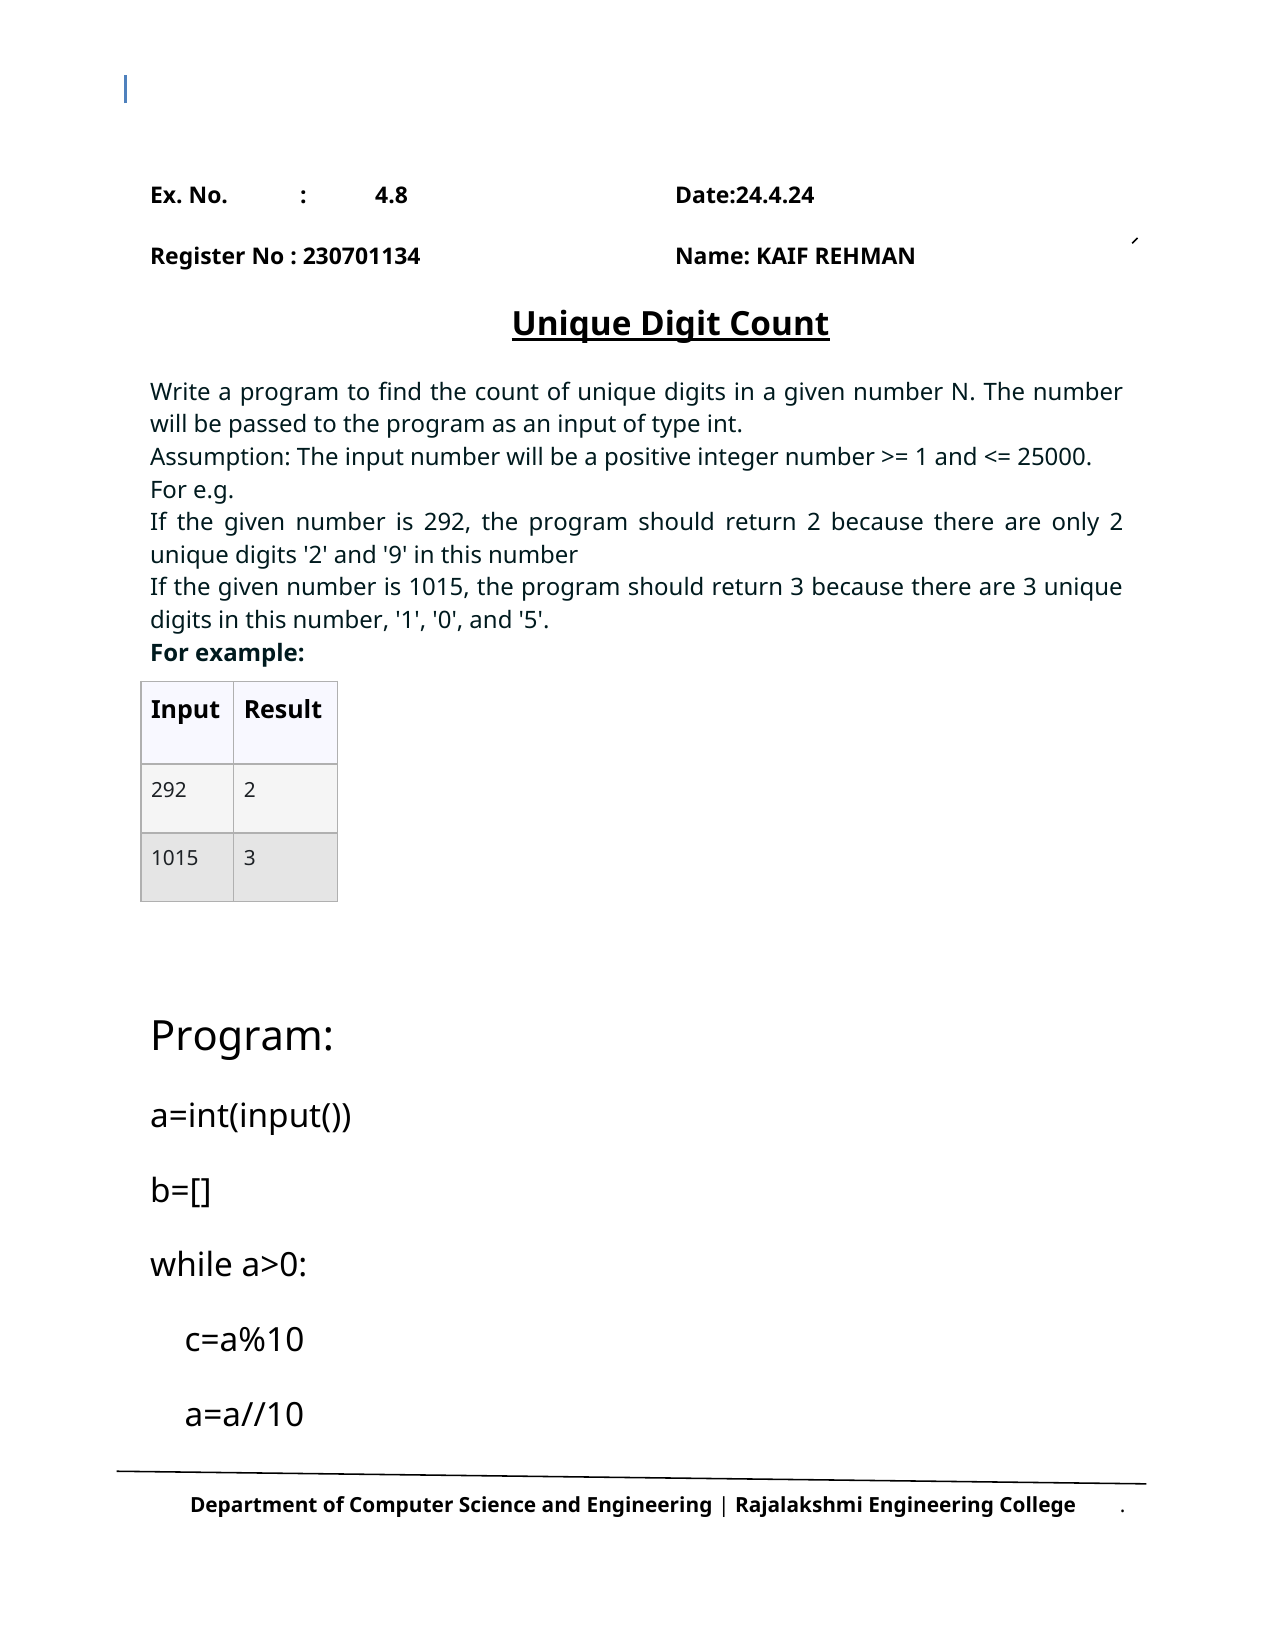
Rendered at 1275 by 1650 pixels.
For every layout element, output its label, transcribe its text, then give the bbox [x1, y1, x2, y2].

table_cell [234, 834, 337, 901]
text Ex. No. : 4.8 Date:24.4.24 [150, 179, 1125, 210]
text If the given number is 1015, the program should return 3 because there are 3 unique digits in this number, '1', '0', and '5'. [150, 570, 1125, 635]
text Register No : 230701134 Name: KAIF REHMAN [150, 239, 1125, 271]
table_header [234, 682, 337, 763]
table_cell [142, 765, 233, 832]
text Assumption: The input number will be a positive integer number >= 1 and <= 25000. [150, 440, 1125, 472]
text Program: [150, 1006, 1125, 1063]
text a=a//10 [150, 1390, 1125, 1436]
text Write a program to find the count of unique digits in a given number N. The number will be passed to the program as an input of type int. [150, 374, 1125, 440]
text a=int(input()) [150, 1092, 1125, 1137]
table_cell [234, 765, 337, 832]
text For e.g. [150, 472, 1125, 505]
text For example: [150, 635, 1125, 668]
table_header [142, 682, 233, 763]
text Unique Digit Count [216, 300, 1125, 345]
text c=a%10 [150, 1316, 1125, 1361]
text If the given number is 292, the program should return 2 because there are only 2 unique digits '2' and '9' in this number [150, 505, 1125, 570]
text while a>0: [150, 1241, 1125, 1287]
text b=[] [150, 1167, 1125, 1212]
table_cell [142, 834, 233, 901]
